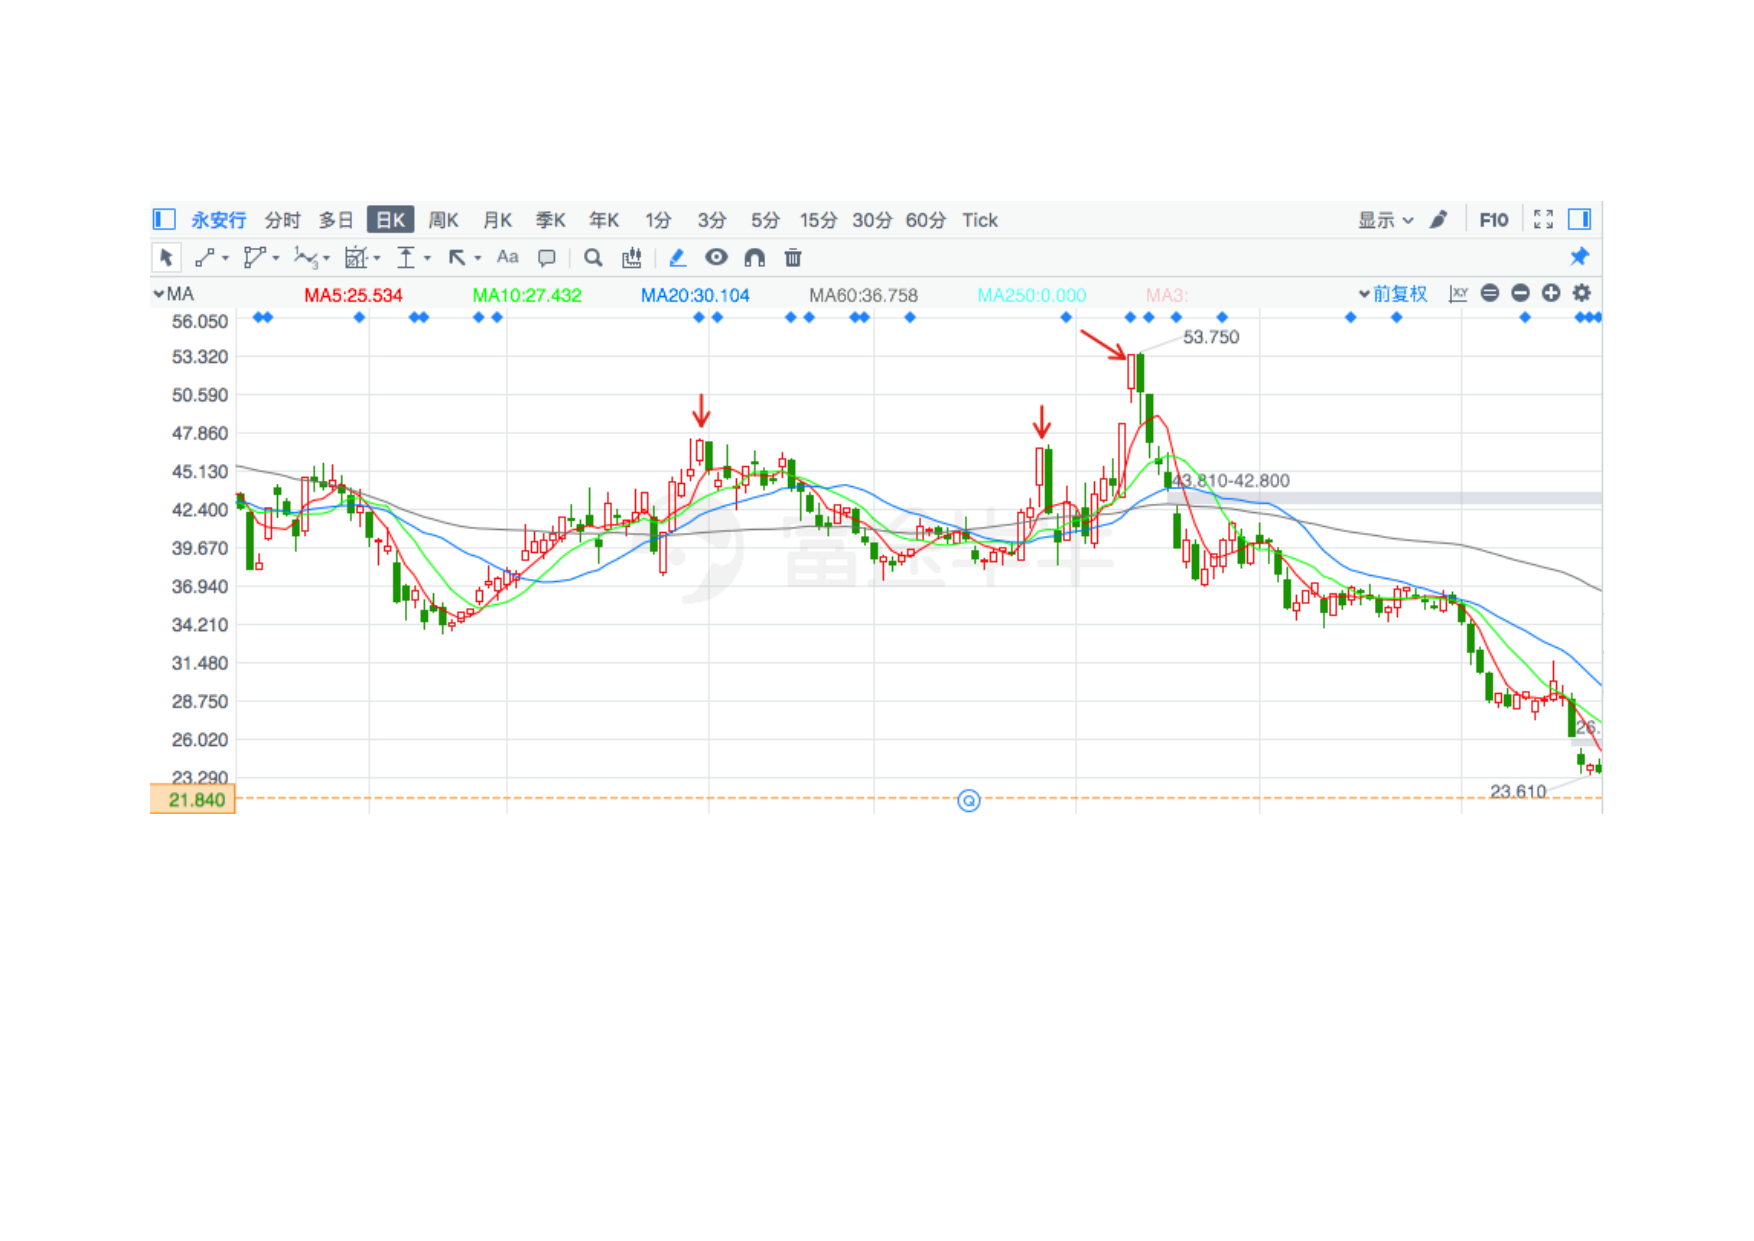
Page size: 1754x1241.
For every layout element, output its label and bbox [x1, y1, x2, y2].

picture [150, 201, 1605, 814]
